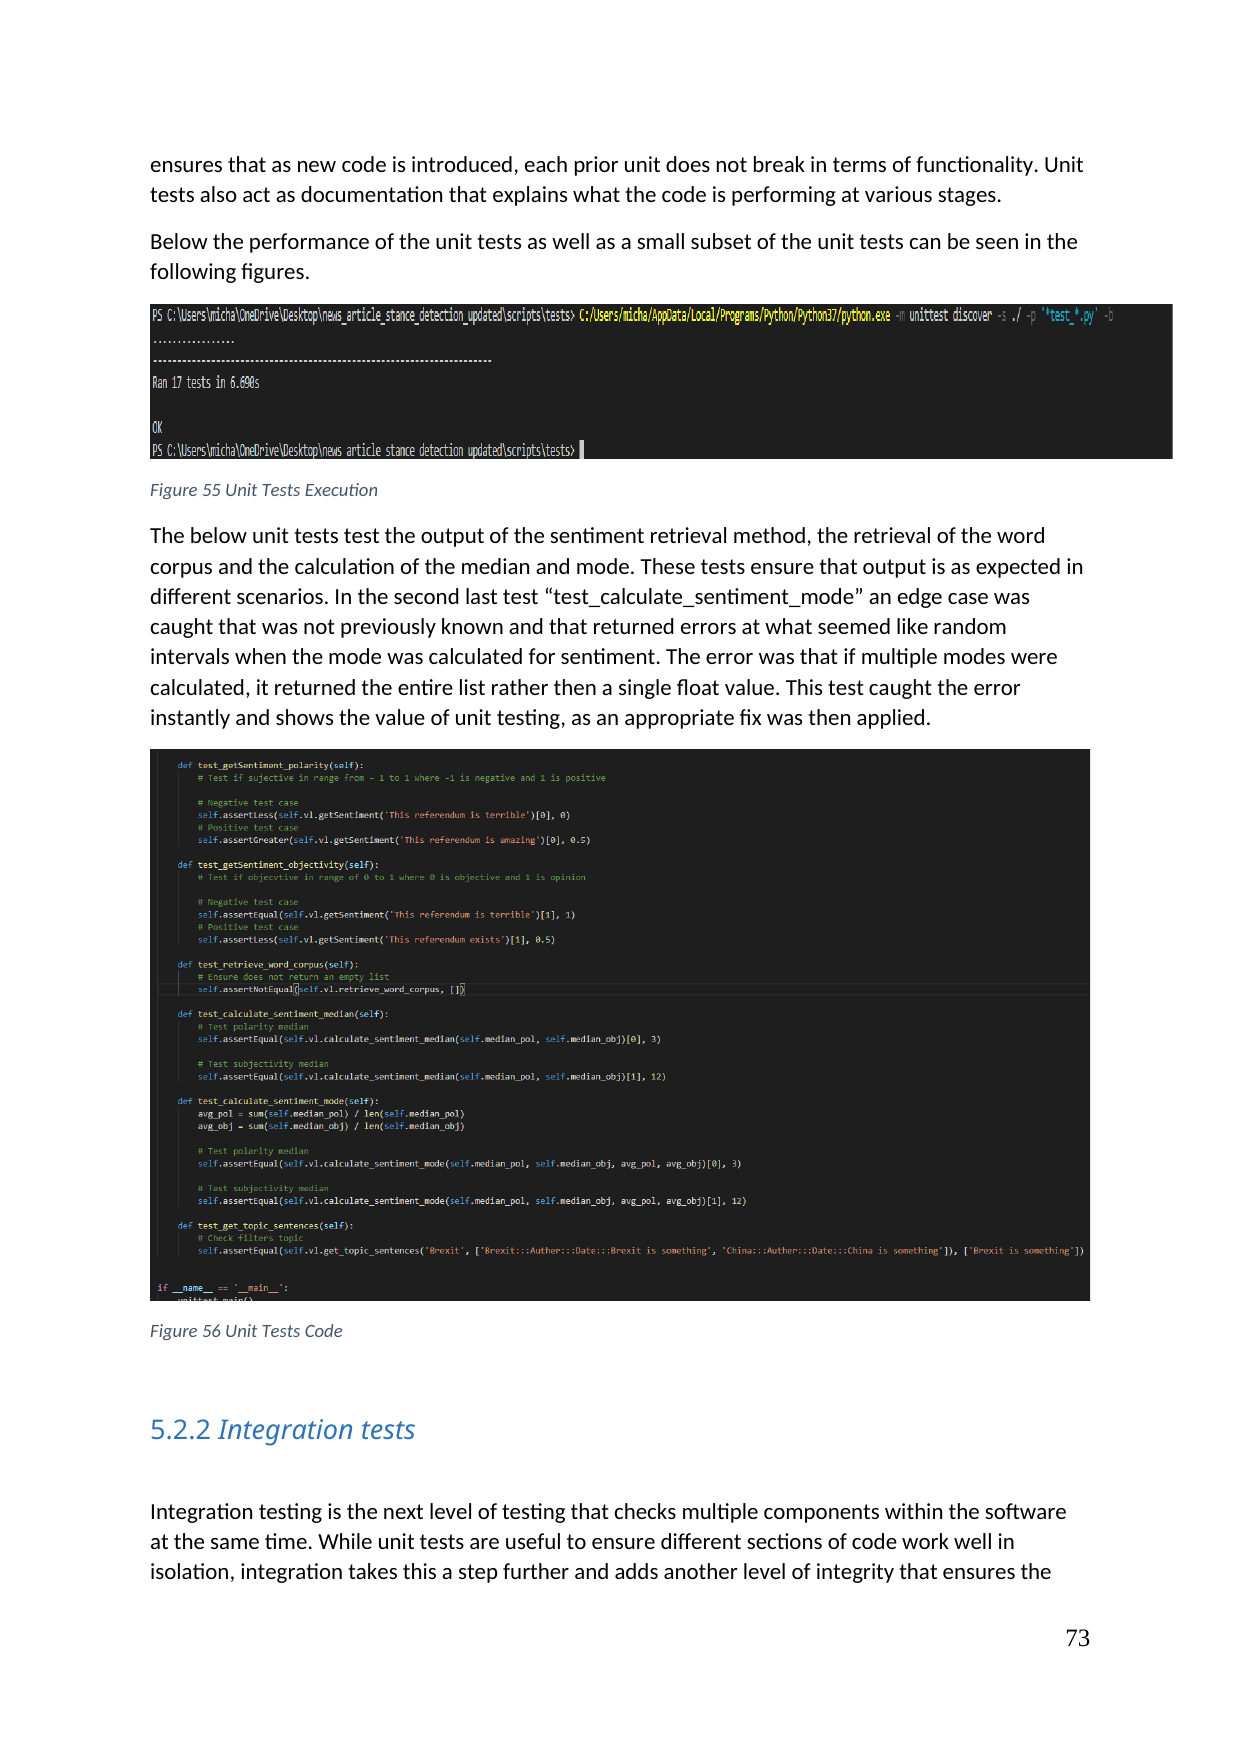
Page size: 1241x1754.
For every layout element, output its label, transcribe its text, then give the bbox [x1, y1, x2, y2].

text Below the performance of the unit tests as well as a small subset of the unit tests can be seen in the following figures. [150, 227, 1090, 285]
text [150, 150, 1090, 208]
text The below unit tests test the output of the sentiment retrieval method, the retrieval of the word corpus and the calculation of the median and mode. These tests ensure that output is as expected in different scenarios. In the second last test “test_calculate_sentiment_mode” an edge case was caught that was not previously known and that returned errors at what seemed like random intervals when the mode was calculated for sentiment. The error was that if multiple modes were calculated, it returned the entire list rather then a single float value. This test caught the error instantly and shows the value of unit testing, as an appropriate fix was then applied. [150, 522, 1090, 731]
picture [150, 304, 1173, 459]
subtitle 5.2.2 Integration tests [150, 1410, 1090, 1447]
picture [150, 749, 1091, 1301]
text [150, 1497, 1090, 1585]
